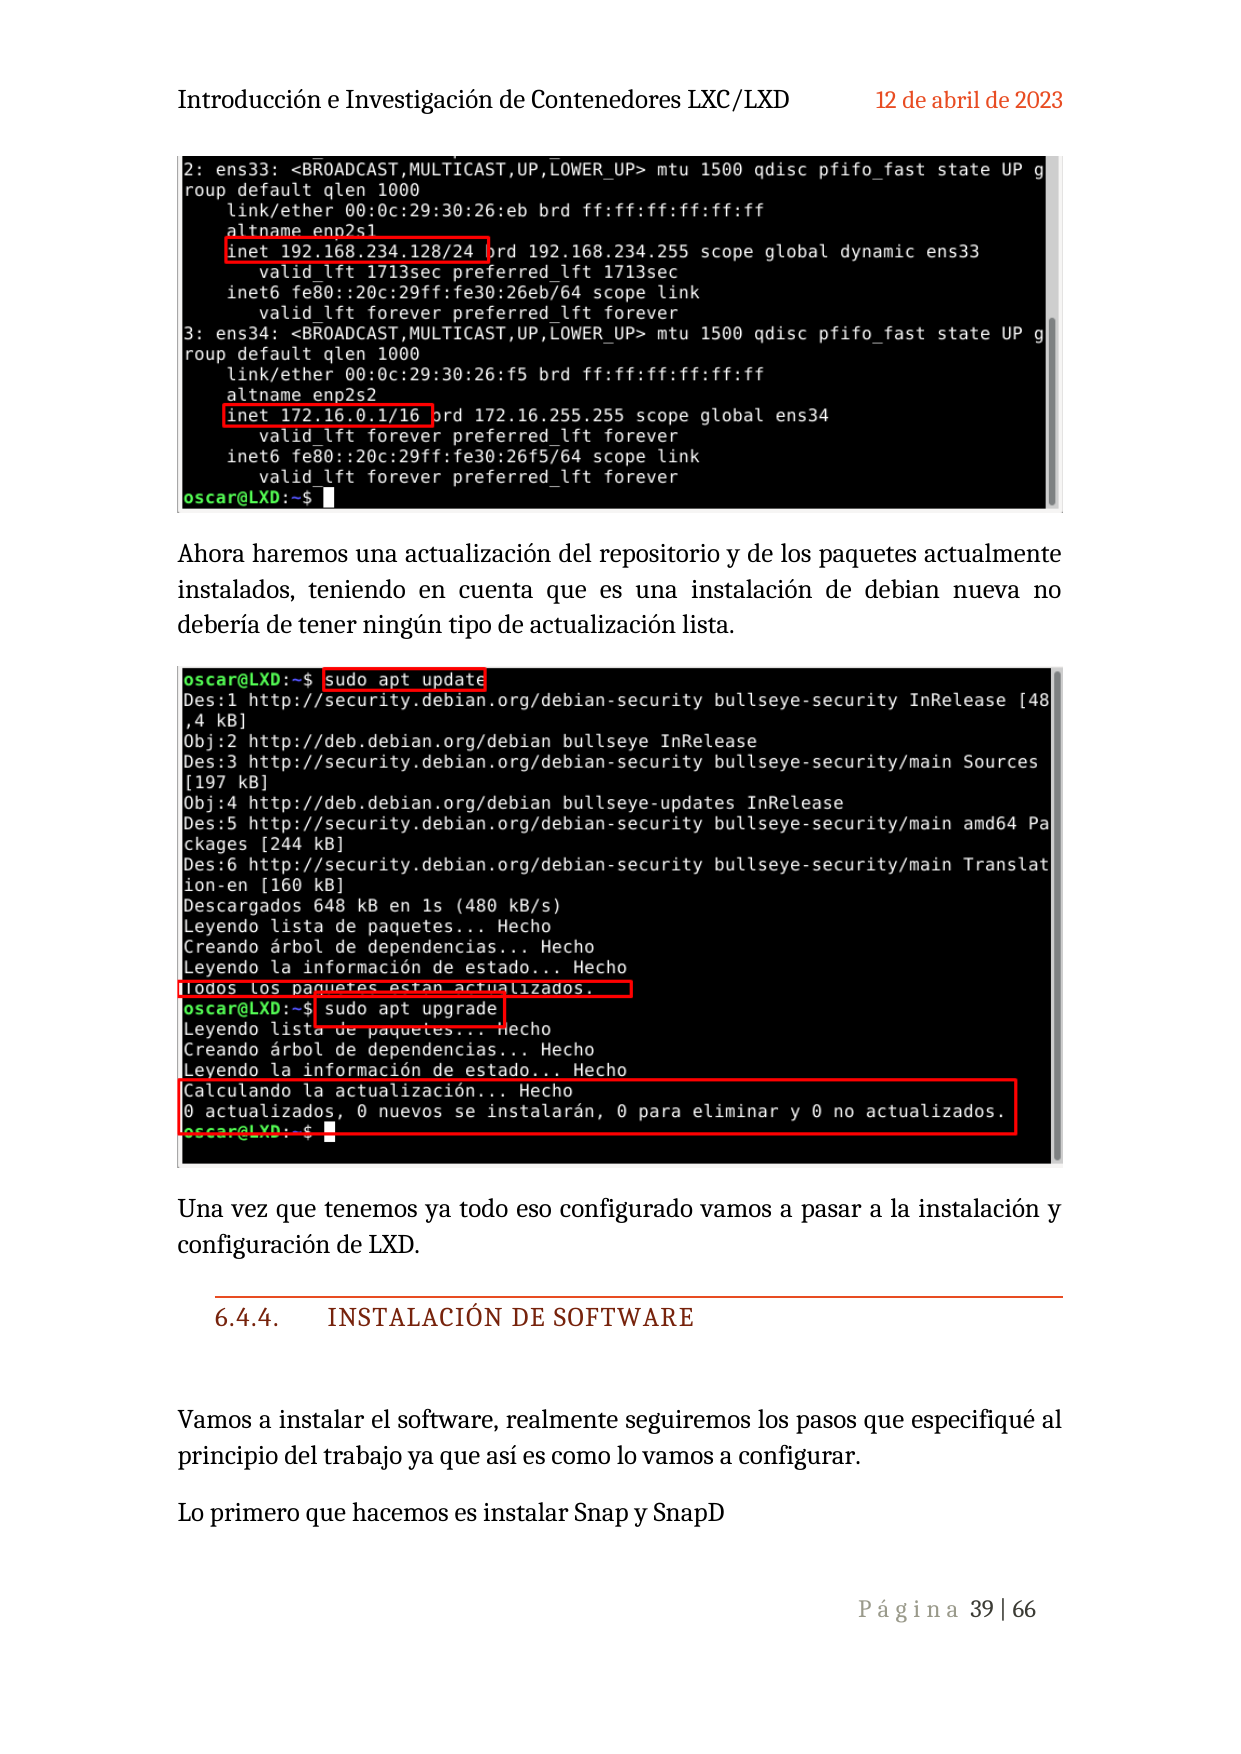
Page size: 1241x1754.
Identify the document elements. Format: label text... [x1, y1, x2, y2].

picture [177, 666, 1063, 1168]
text Ahora haremos una actualización del repositorio y de los paquetes actualmente instalados, teniendo en cuenta que es una instalación de debian nueva no debería de tener ningún tipo de actualización lista. [177, 538, 1063, 641]
text Lo primero que hacemos es instalar Snap y SnapD [177, 1497, 1063, 1528]
subtitle Instalación de software [215, 1298, 1063, 1333]
text Una vez que tenemos ya todo eso configurado vamos a pasar a la instalación y configuración de LXD. [177, 1193, 1063, 1260]
picture [177, 156, 1063, 513]
text Vamos a instalar el software, realmente seguiremos los pasos que especifiqué al principio del trabajo ya que así es como lo vamos a configurar. [177, 1404, 1063, 1471]
